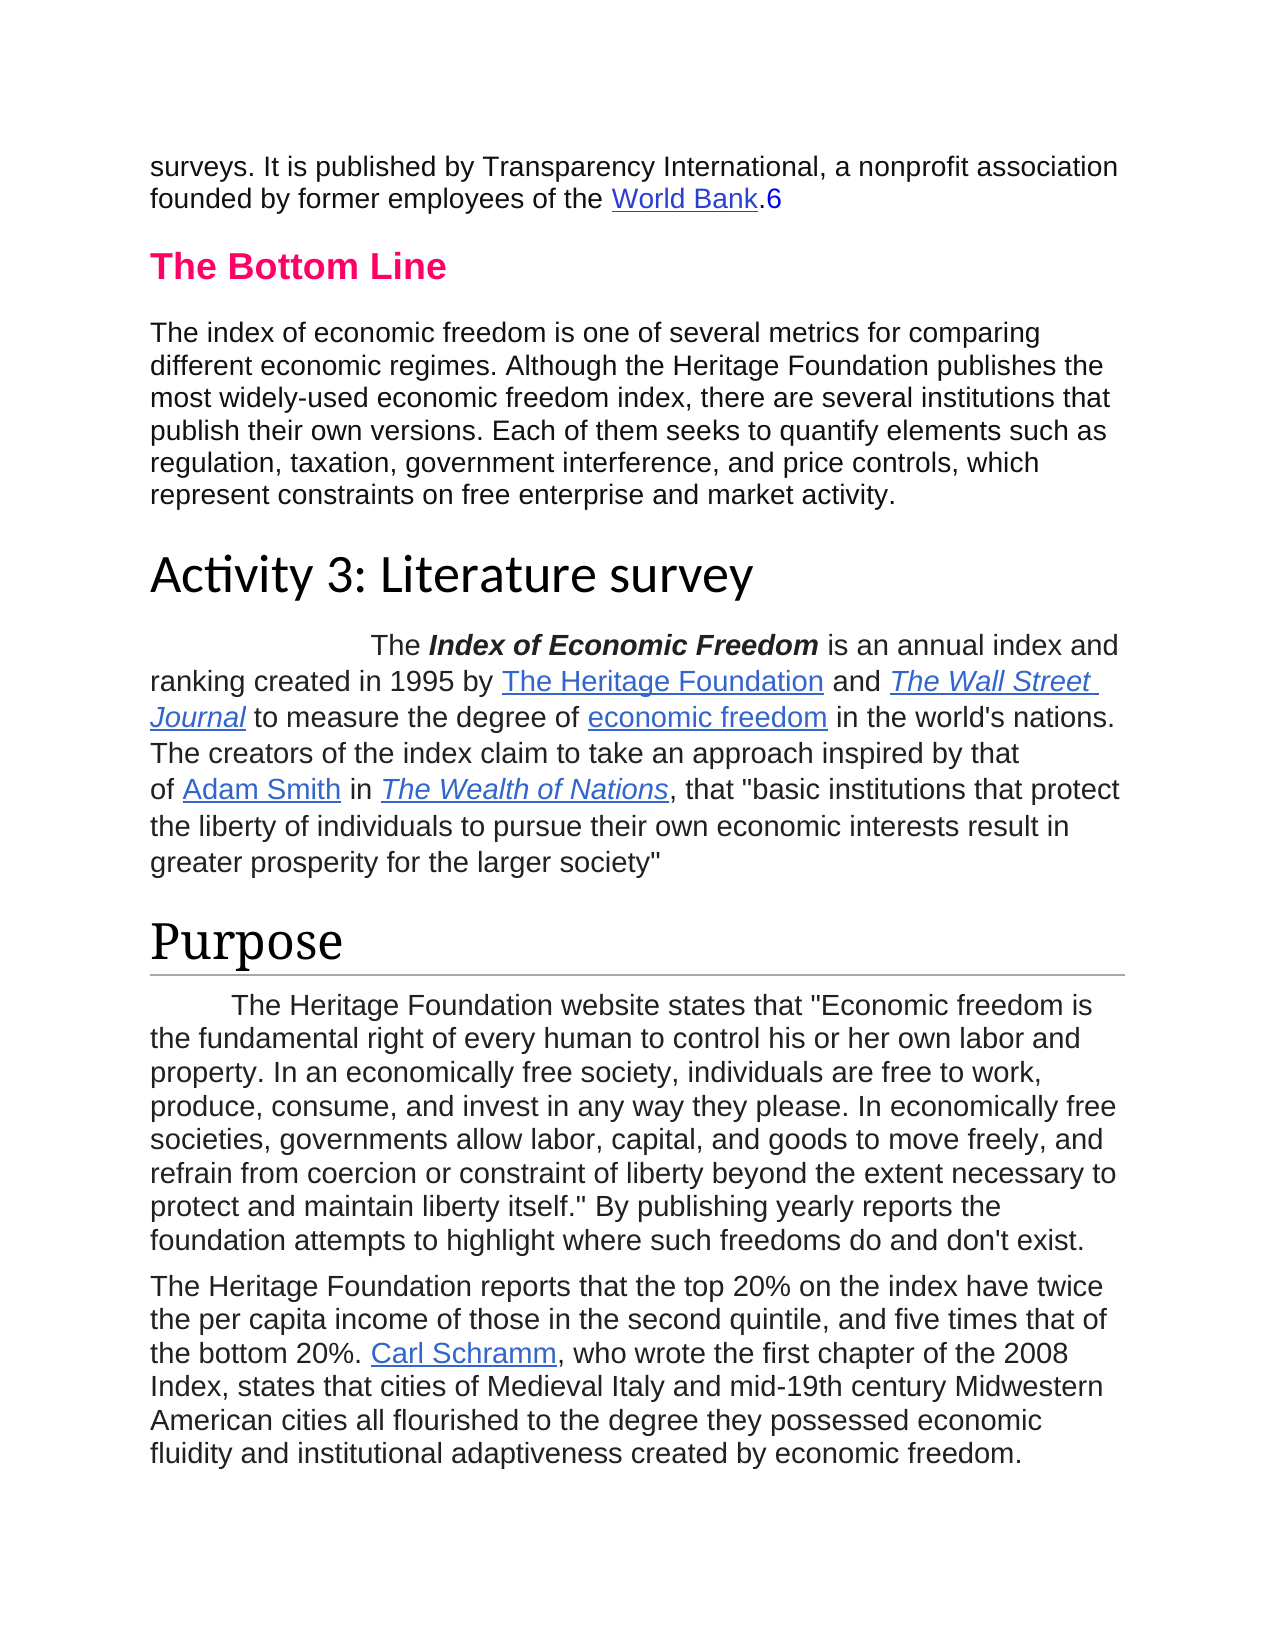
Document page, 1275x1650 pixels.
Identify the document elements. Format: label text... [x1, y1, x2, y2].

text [150, 150, 1125, 215]
text Purpose [150, 906, 1125, 974]
text Activity 3: Literature survey [150, 540, 1125, 606]
text The Heritage Foundation website states that "Economic freedom is the fundamental right of every human to control his or her own labor and property. In an economically free society, individuals are free to work, produce, consume, and invest in any way they please. In economically free societies, governments allow labor, capital, and goods to move freely, and refrain from coercion or constraint of liberty beyond the extent necessary to protect and maintain liberty itself." By publishing yearly reports the foundation attempts to highlight where such freedoms do and don't exist. [150, 988, 1125, 1256]
text The Heritage Foundation reports that the top 20% on the index have twice the per capita income of those in the second quintile, and five times that of the bottom 20%. Carl Schramm, who wrote the first chapter of the 2008 Index, states that cities of Medieval Italy and mid-19th century Midwestern American cities all flourished to the degree they possessed economic fluidity and institutional adaptiveness created by economic freedom. [150, 1269, 1125, 1470]
text The index of economic freedom is one of several metrics for comparing different economic regimes. Although the Heritage Foundation publishes the most widely-used economic freedom index, there are several institutions that publish their own versions. Each of them seeks to quantify elements such as regulation, taxation, government interference, and price controls, which represent constraints on free enterprise and market activity. [150, 316, 1125, 511]
text The Bottom Line [150, 244, 1125, 287]
text The Index of Economic Freedom is an annual index and ranking created in 1995 by The Heritage Foundation and The Wall Street Journal to measure the degree of economic freedom in the world's nations. The creators of the index claim to take an approach inspired by that of Adam Smith in The Wealth of Nations, that "basic institutions that protect the liberty of individuals to pursue their own economic interests result in greater prosperity for the larger society" [150, 628, 1125, 878]
